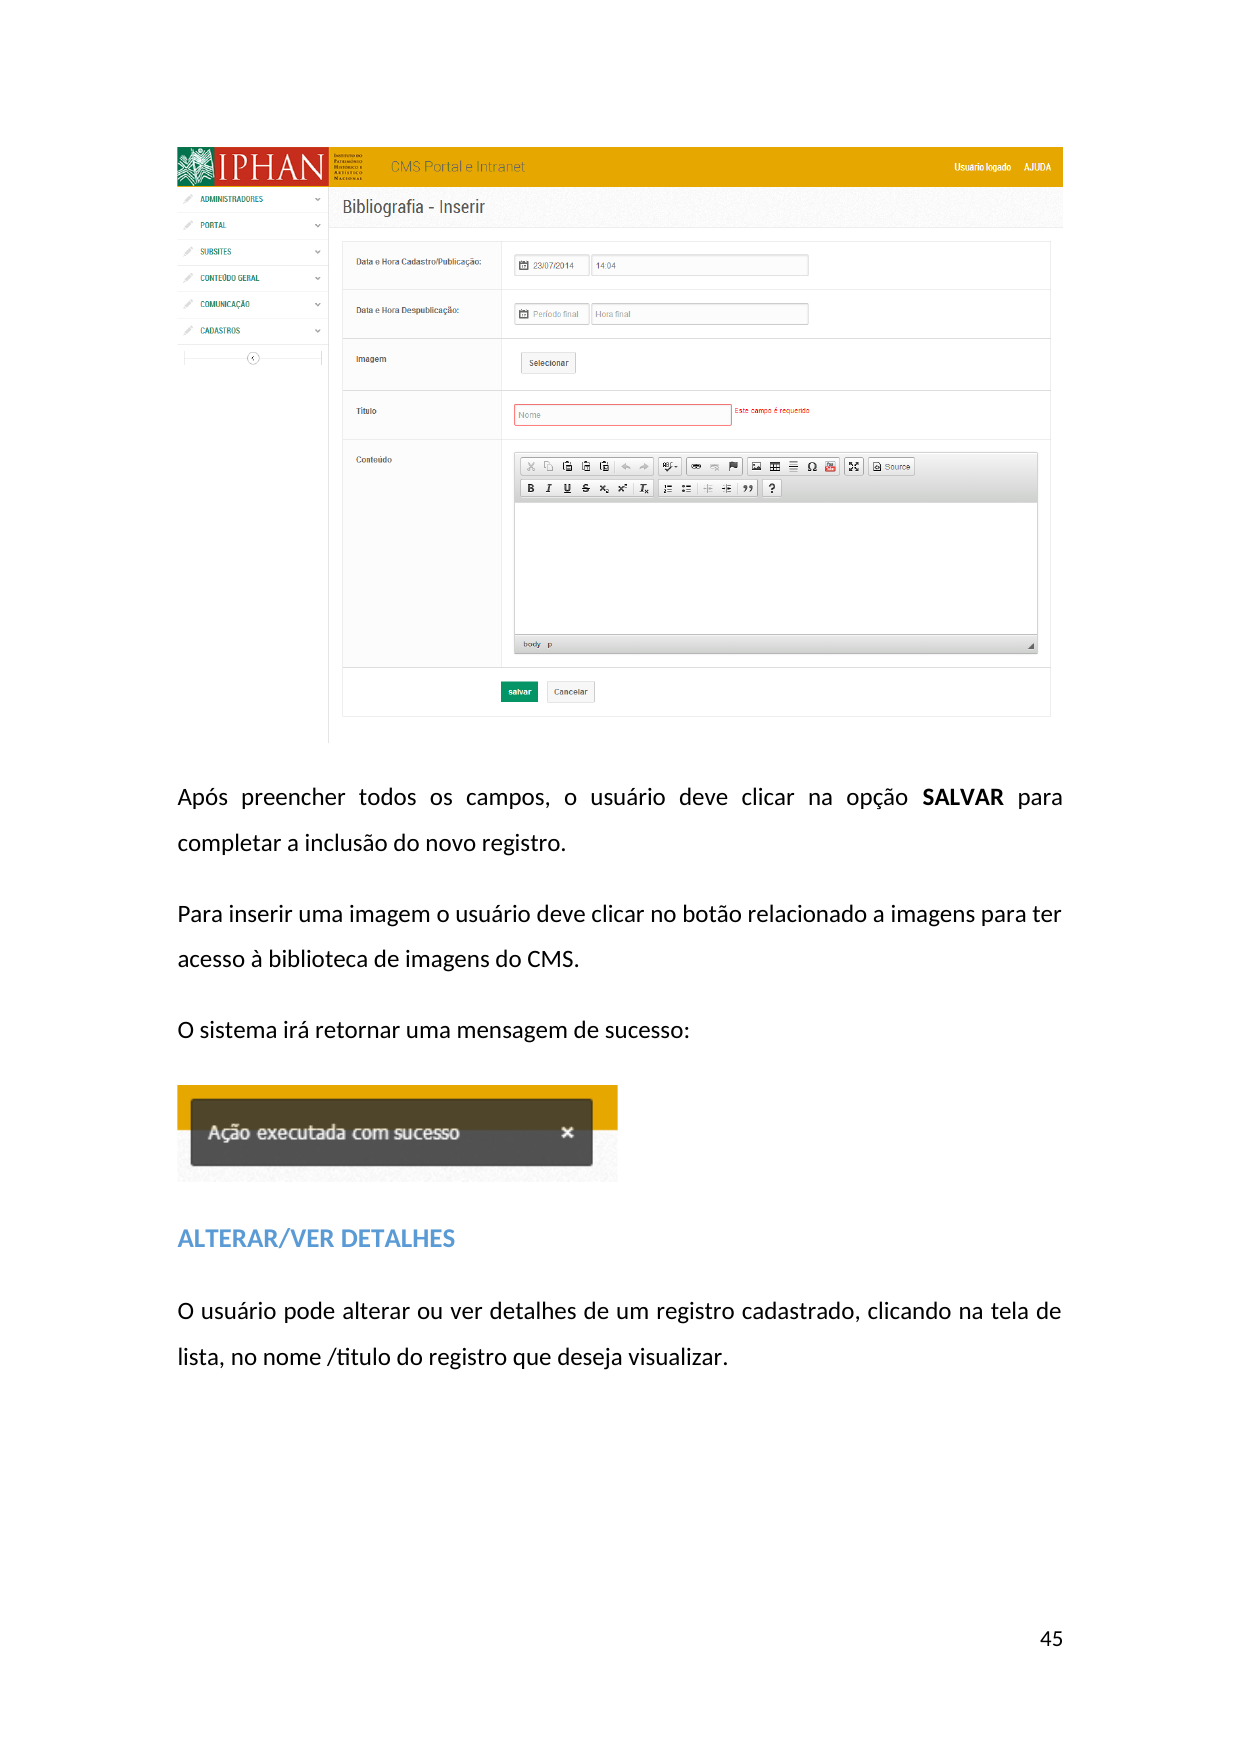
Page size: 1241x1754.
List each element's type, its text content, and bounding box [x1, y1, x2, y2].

text O usuário pode alterar ou ver detalhes de um registro cadastrado, clicando na tela de lista, no nome /titulo do registro que deseja visualizar. [177, 1295, 1063, 1372]
subtitle ALTERAR/VER DETALHES [177, 1221, 1063, 1254]
text Após preencher todos os campos, o usuário deve clicar na opção SALVAR para completar a inclusão do novo registro. [177, 781, 1063, 858]
picture [177, 1085, 618, 1182]
text Para inserir uma imagem o usuário deve clicar no botão relacionado a imagens para ter acesso à biblioteca de imagens do CMS. [177, 898, 1063, 974]
text O sistema irá retornar uma mensagem de sucesso: [177, 1014, 1063, 1045]
picture [177, 147, 1063, 743]
